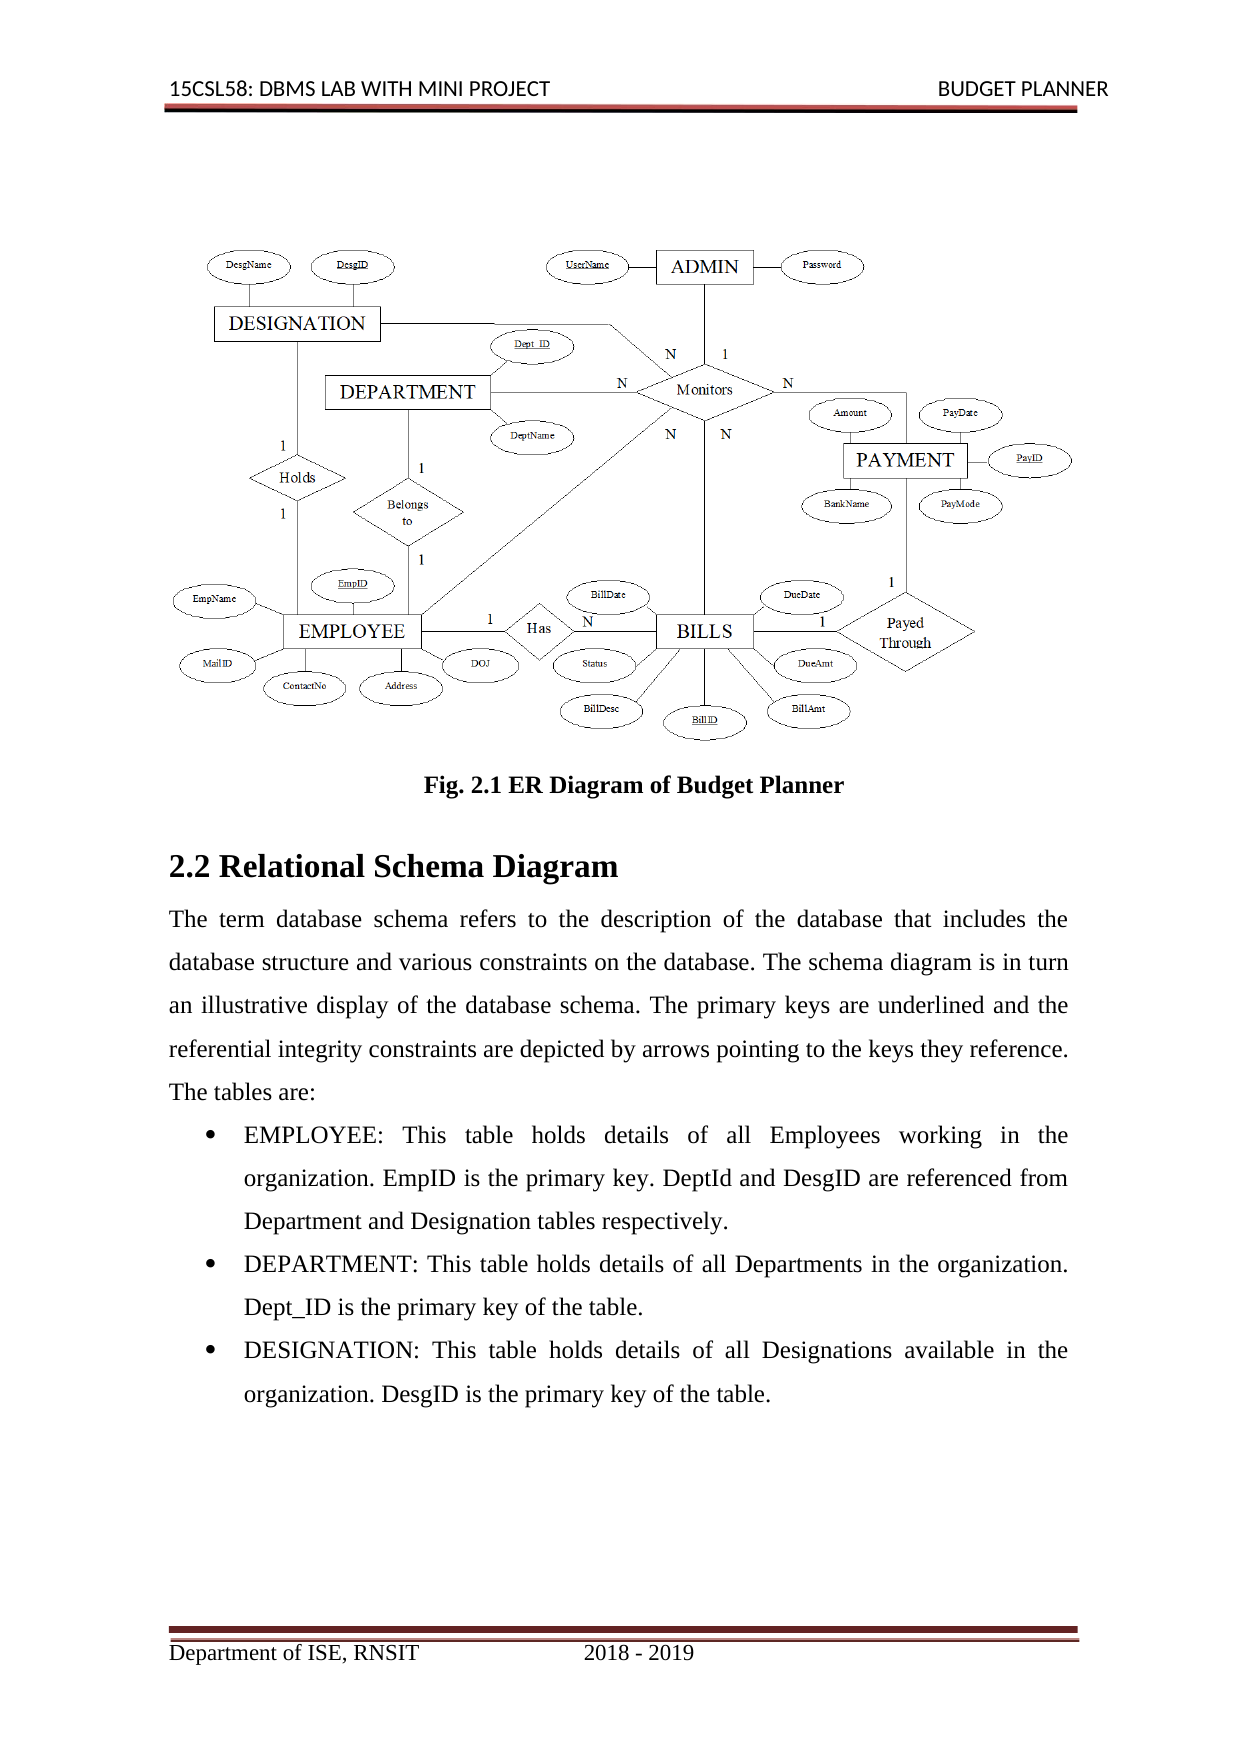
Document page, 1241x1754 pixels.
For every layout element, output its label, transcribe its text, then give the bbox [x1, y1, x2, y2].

list DESIGNATION: This table holds details of all Designations available in the organization. DesgID is the primary key of the table. [206, 1336, 1069, 1407]
list The term database schema refers to the description of the database that includes the database structure and various constraints on the database. The schema diagram is in turn an illustrative display of the database schema. The primary keys are underlined and the referential integrity constraints are depicted by arrows pointing to the keys they reference. [169, 904, 1069, 1062]
picture [170, 1638, 1080, 1642]
picture [168, 240, 1078, 747]
picture [168, 1626, 1078, 1633]
picture [164, 103, 1078, 113]
list EMPLOYEE: This table holds details of all Employees working in the organization. EmpID is the primary key. DeptId and DesgID are referenced from Department and Designation tables respectively. [206, 1120, 1069, 1235]
list 2.2 Relational Schema Diagram [169, 847, 1069, 885]
list DEPARTMENT: This table holds details of all Departments in the organization. Dept_ID is the primary key of the table. [206, 1249, 1069, 1321]
list The tables are: [169, 1077, 1069, 1106]
